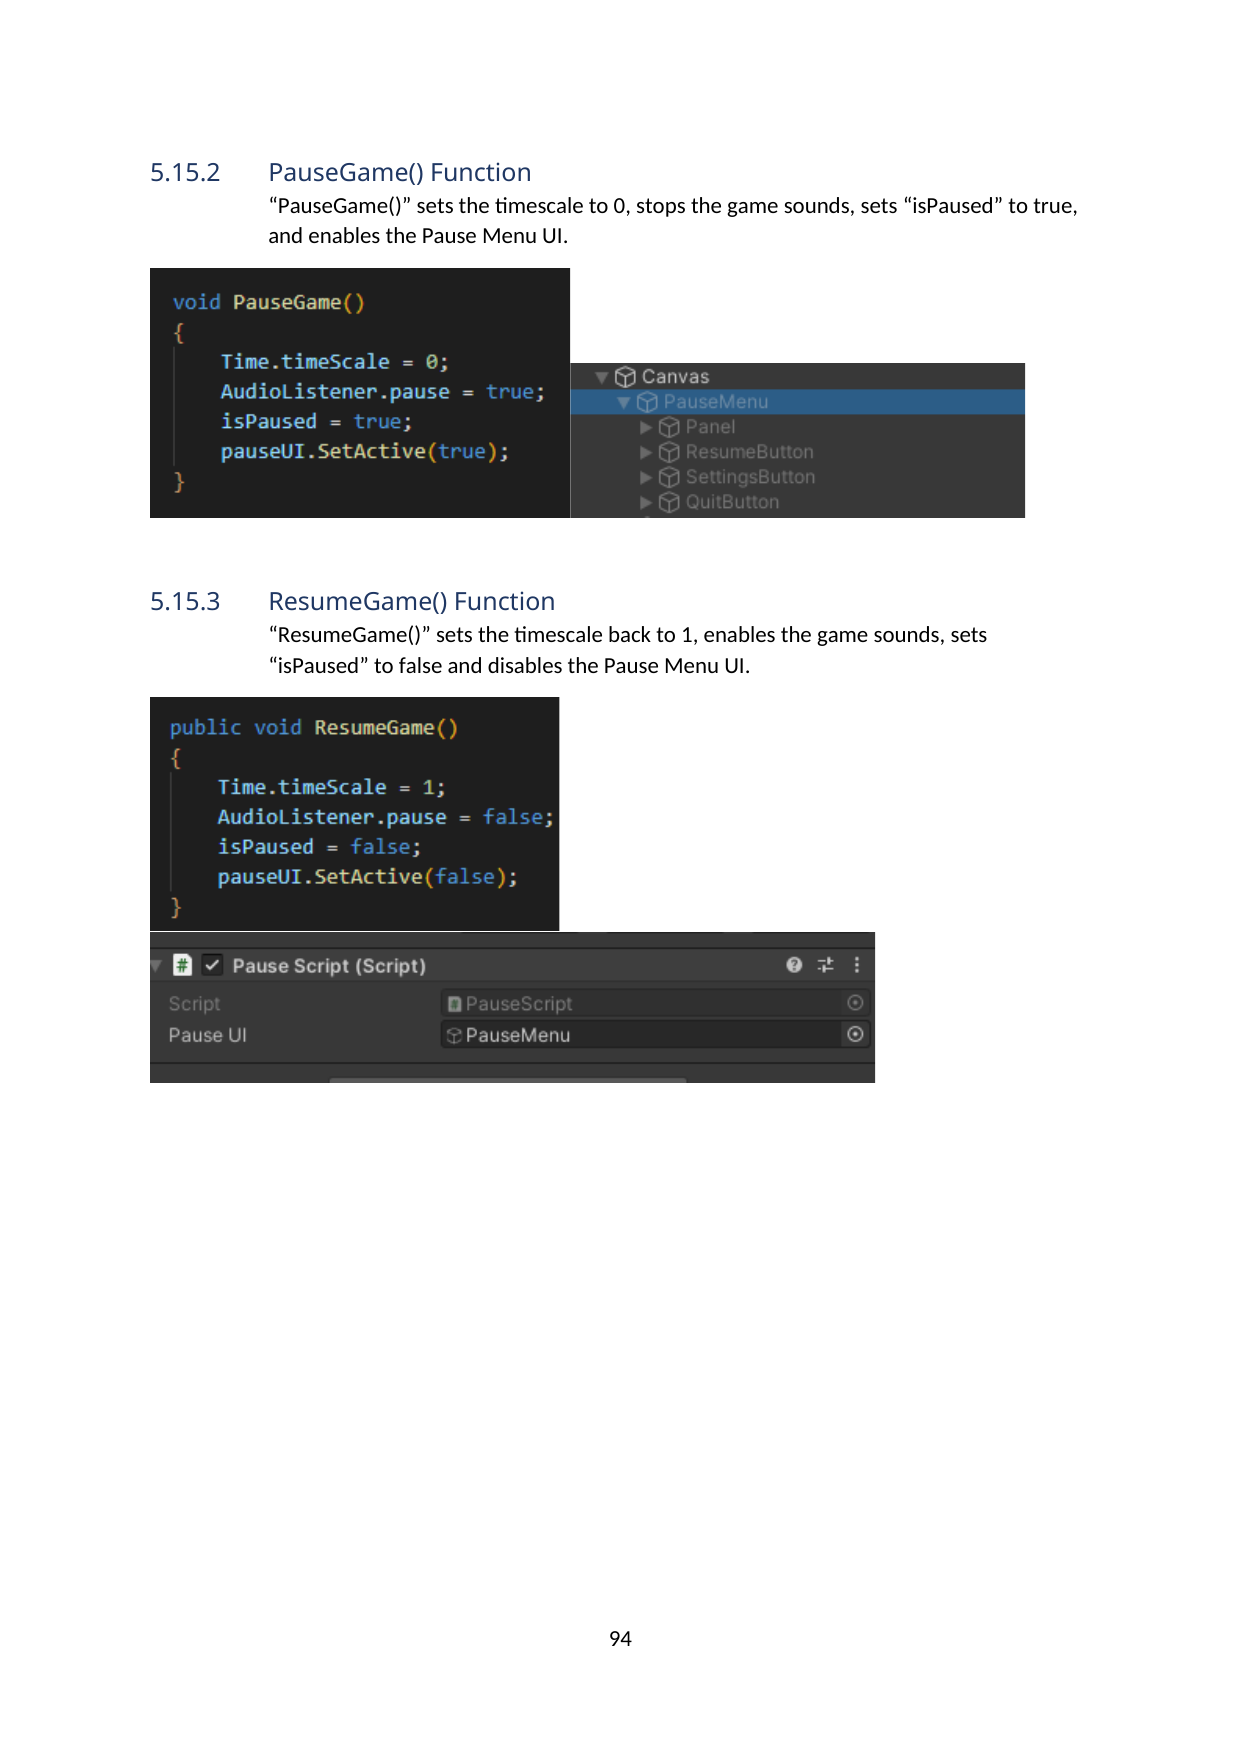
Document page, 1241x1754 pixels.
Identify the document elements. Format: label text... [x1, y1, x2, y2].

picture [150, 697, 560, 931]
subtitle 5.15.2 PauseGame() Function [150, 154, 1090, 188]
picture [150, 268, 1025, 518]
picture [150, 932, 876, 1083]
subtitle 5.15.3 ResumeGame() Function [150, 584, 1090, 618]
text “PauseGame()” sets the timescale to 0, stops the game sounds, sets “isPaused” to true, and enables the Pause Menu UI. [268, 191, 1090, 249]
text “ResumeGame()” sets the timescale back to 1, enables the game sounds, sets “isPaused” to false and disables the Pause Menu UI. [268, 621, 1090, 679]
